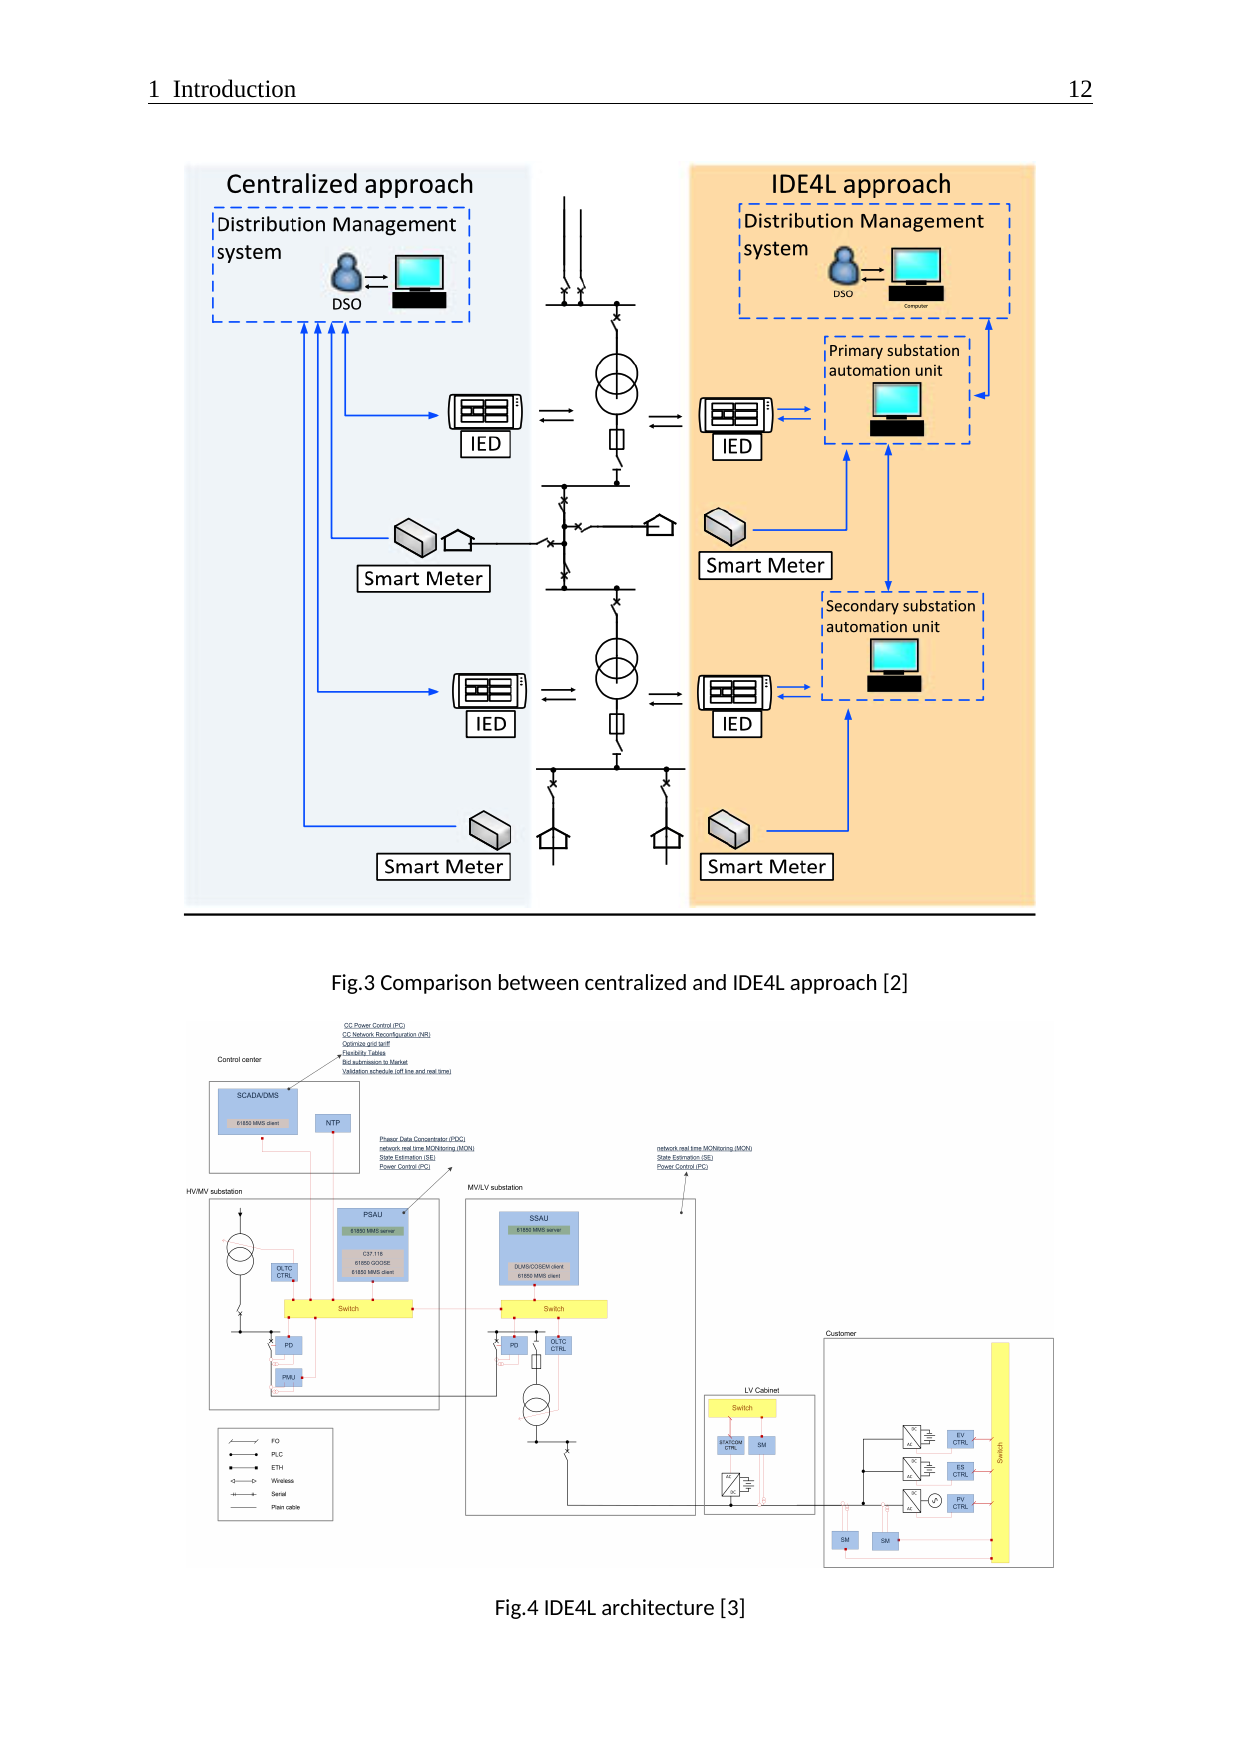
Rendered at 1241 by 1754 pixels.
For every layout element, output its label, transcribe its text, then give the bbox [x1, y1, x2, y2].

picture [147, 147, 1092, 944]
text Fig.3 Comparison between centralized and IDE4L approach [2] [148, 968, 1093, 996]
text Fig.4 IDE4L architecture [3] [148, 1593, 1093, 1621]
picture [186, 1021, 1054, 1568]
